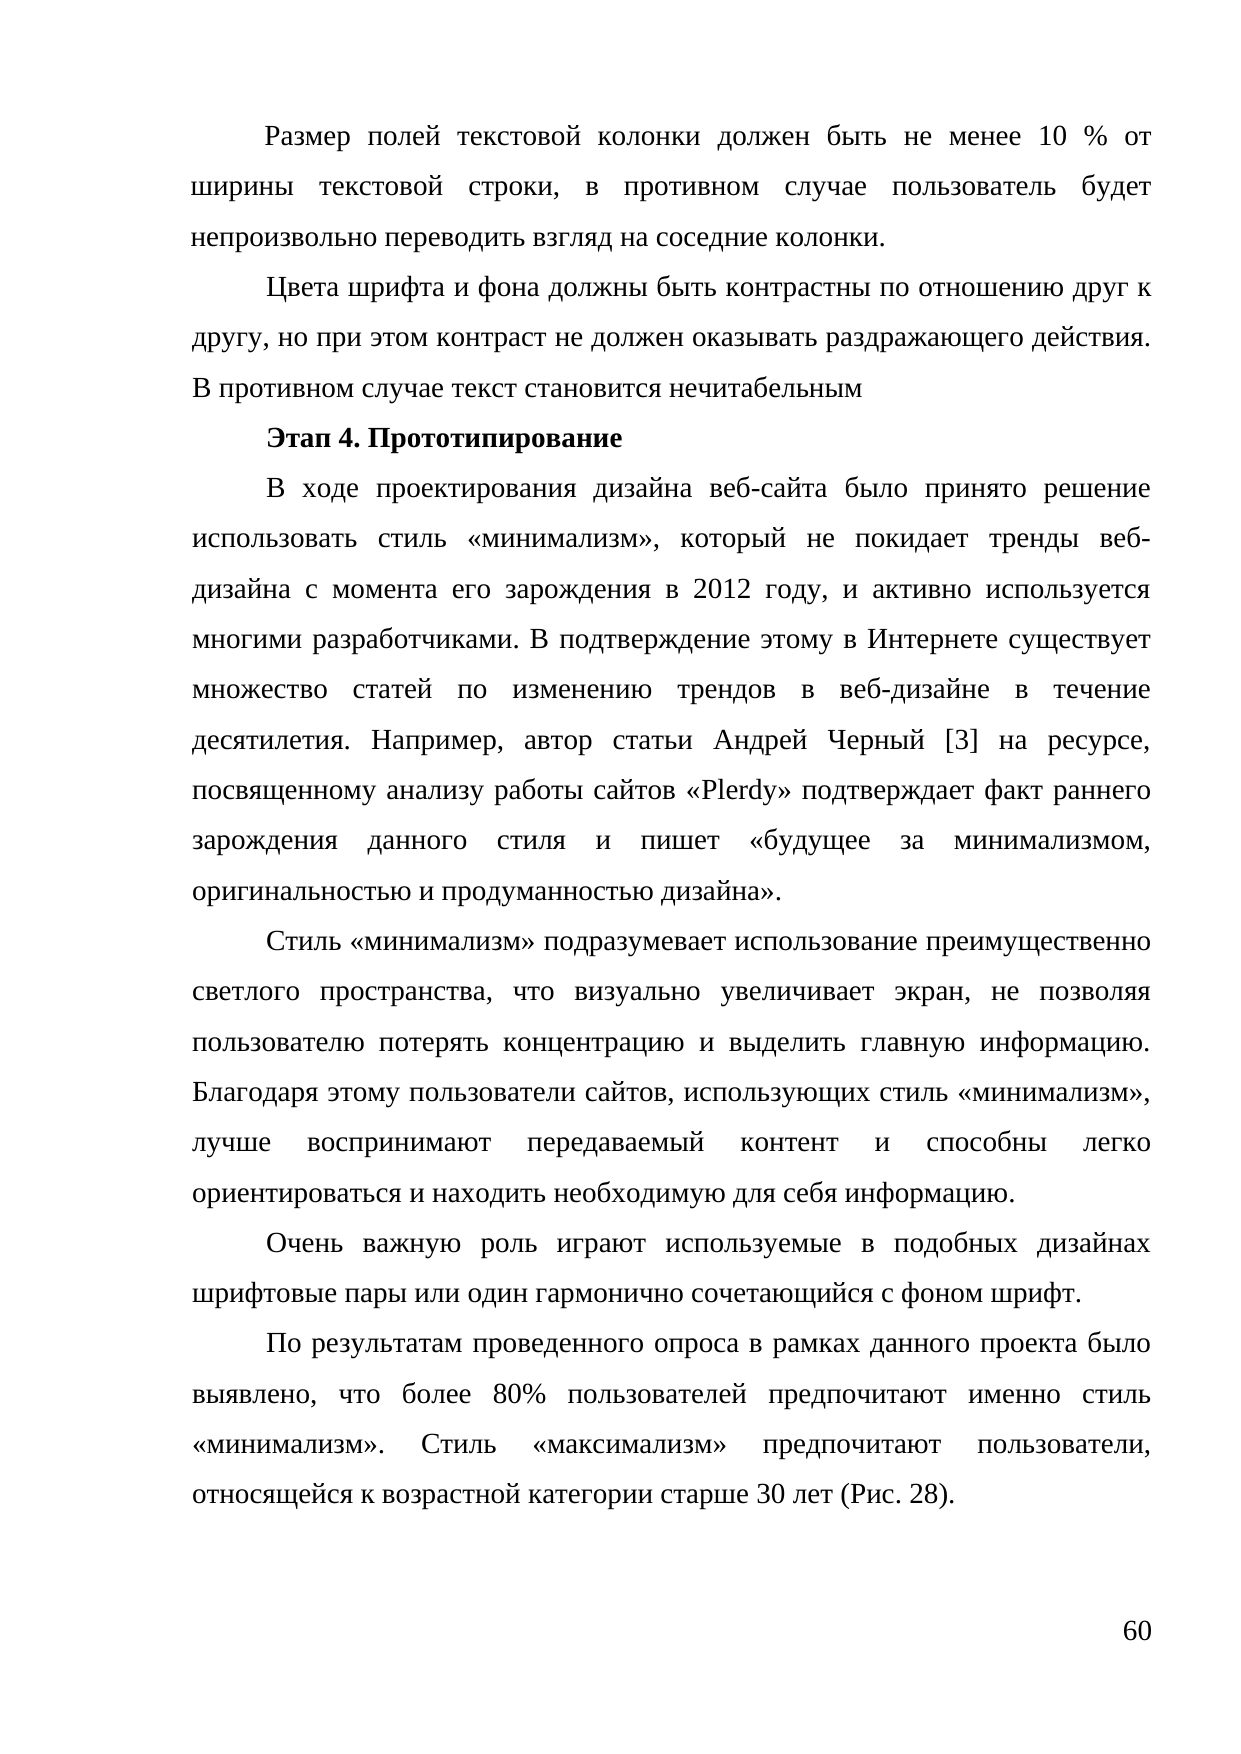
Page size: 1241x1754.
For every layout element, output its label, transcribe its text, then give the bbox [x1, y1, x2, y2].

text Очень важную роль играют используемые в подобных дизайнах шрифтовые пары или один гармонично сочетающийся с фоном шрифт. [192, 1225, 1152, 1309]
text В ходе проектирования дизайна веб-сайта было принято решение использовать стиль «минимализм», который не покидает тренды веб-дизайна с момента его зарождения в 2012 году, и активно используется многими разработчиками. В подтверждение этому в Интернете существует множество статей по изменению трендов в веб-дизайне в течение десятилетия. Например, автор статьи Андрей Черный [3] на ресурсе, посвященному анализу работы сайтов «Plerdy» подтверждает факт раннего зарождения данного стиля и пишет «будущее за минимализмом, оригинальностью и продуманностью дизайна». [192, 470, 1152, 906]
list Этап 4. Прототипирование [192, 420, 1152, 453]
list Цвета шрифта и фона должны быть контрастны по отношению друг к другу, но при этом контраст не должен оказывать раздражающего действия. В противном случае текст становится нечитабельным [192, 269, 1152, 403]
text По результатам проведенного опроса в рамках данного проекта было выявлено, что более 80% пользователей предпочитают именно стиль «минимализм». Стиль «максимализм» предпочитают пользователи, относящейся к возрастной категории старше 30 лет (Рис. 28). [192, 1326, 1152, 1510]
text Размер полей текстовой колонки должен быть не менее 10 % от ширины текстовой строки, в противном случае пользователь будет непроизвольно переводить взгляд на соседние колонки. [190, 118, 1152, 252]
text Стиль «минимализм» подразумевает использование преимущественно светлого пространства, что визуально увеличивает экран, не позволяя пользователю потерять концентрацию и выделить главную информацию. Благодаря этому пользователи сайтов, использующих стиль «минимализм», лучше воспринимают передаваемый контент и способны легко ориентироваться и находить необходимую для себя информацию. [192, 923, 1152, 1208]
